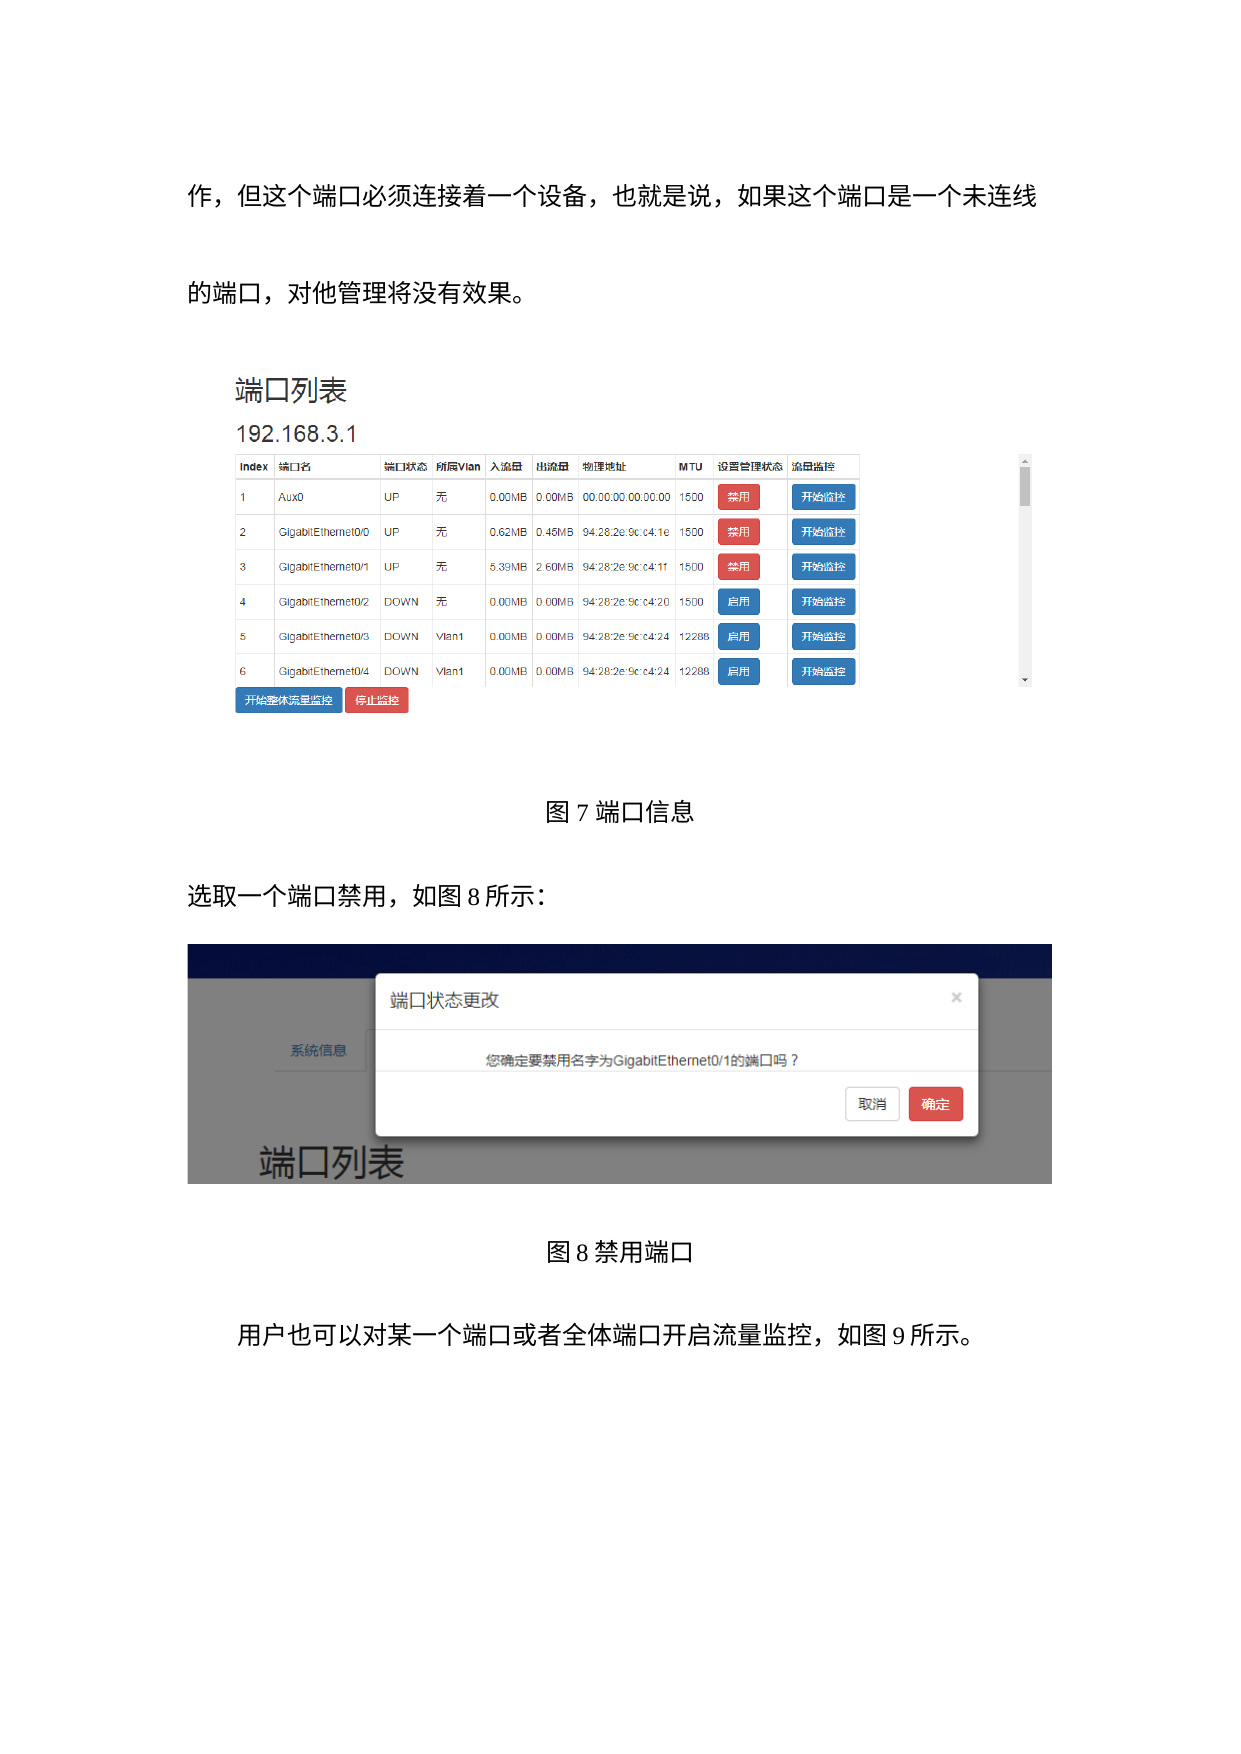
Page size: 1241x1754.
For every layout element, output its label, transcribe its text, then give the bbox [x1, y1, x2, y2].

text 选取一个端口禁用，如图8所示： [187, 862, 1053, 927]
picture [187, 342, 1053, 737]
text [187, 162, 1053, 324]
text 图 7 端口信息 [187, 778, 1053, 843]
picture [187, 944, 1052, 1184]
text 用户也可以对某一个端口或者全体端口开启流量监控，如图9所示。 [187, 1301, 1053, 1366]
text 图8 禁用端口 [187, 1218, 1053, 1283]
